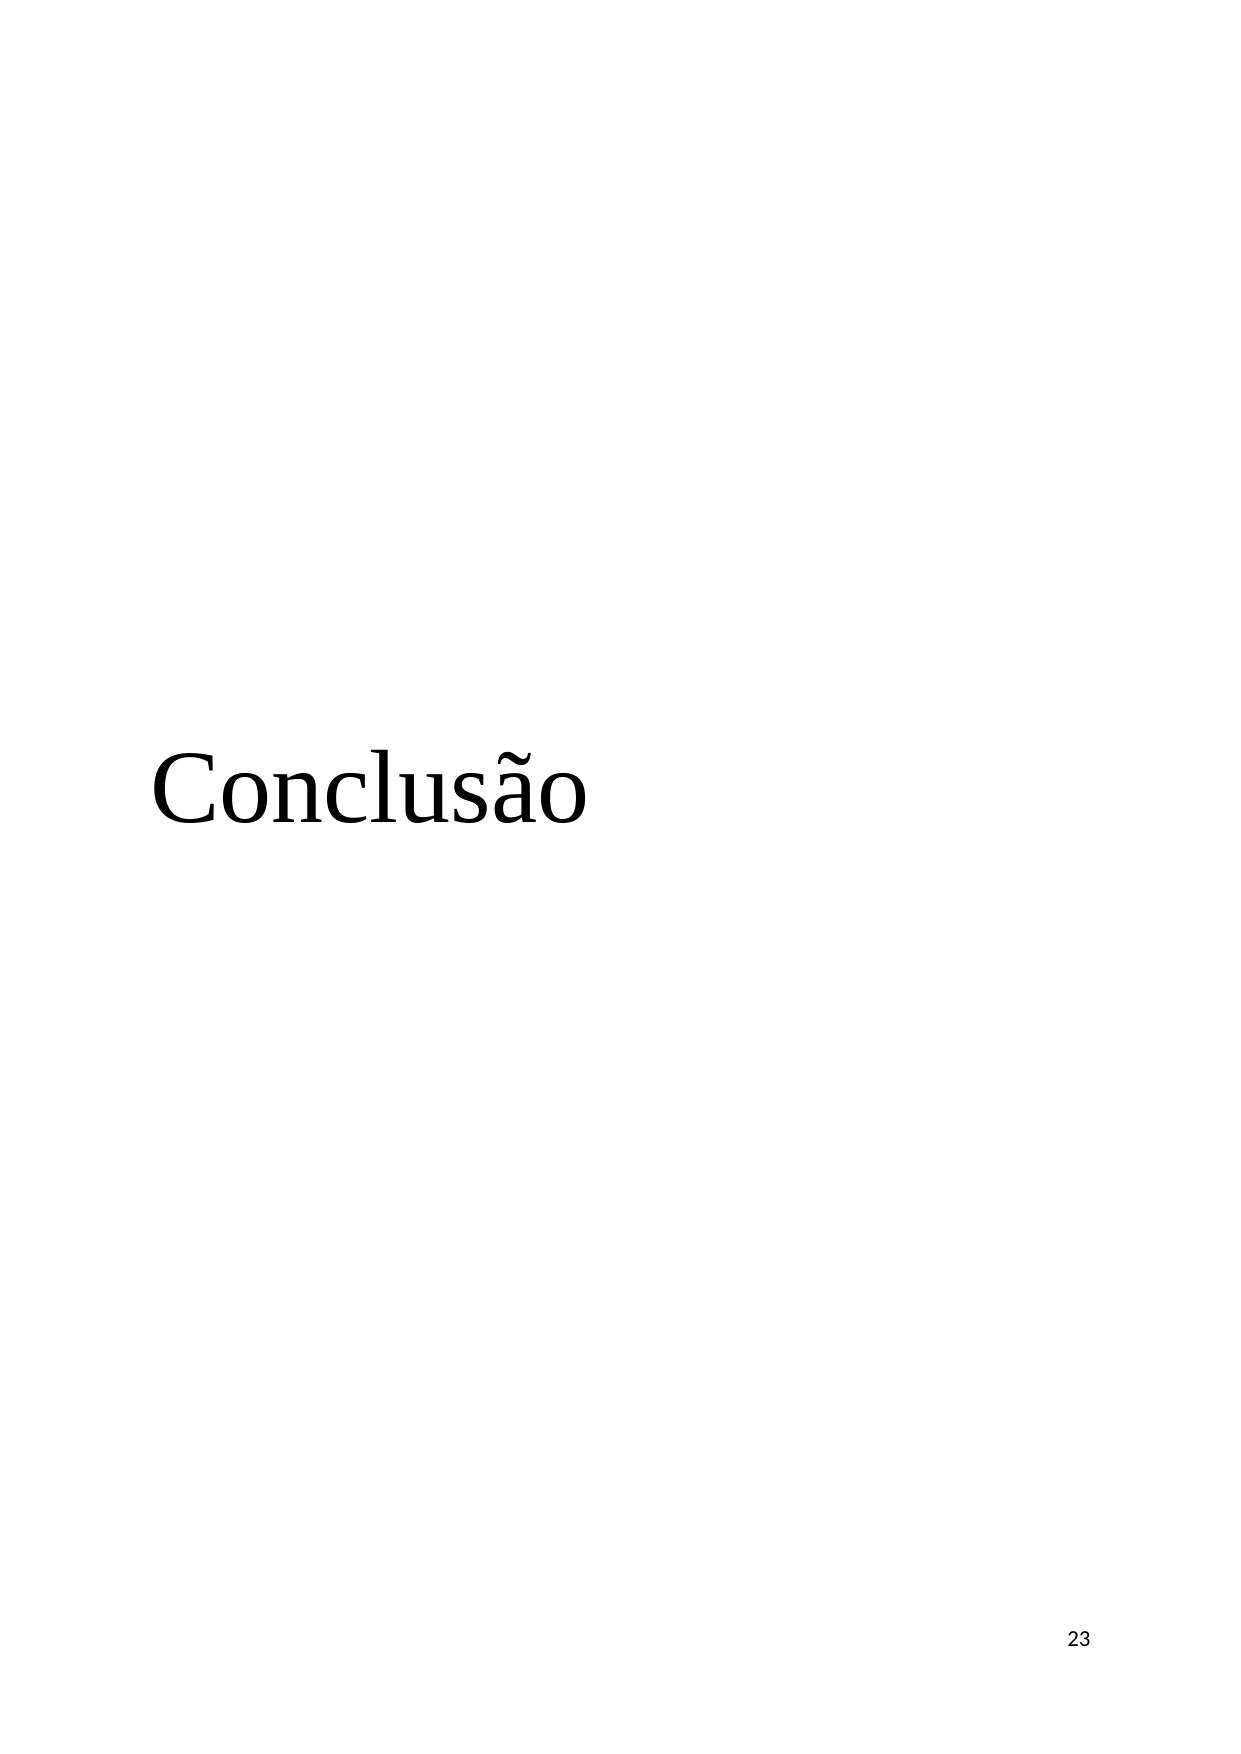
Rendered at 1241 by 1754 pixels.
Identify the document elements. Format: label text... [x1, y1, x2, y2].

text Conclusão [150, 725, 1090, 845]
